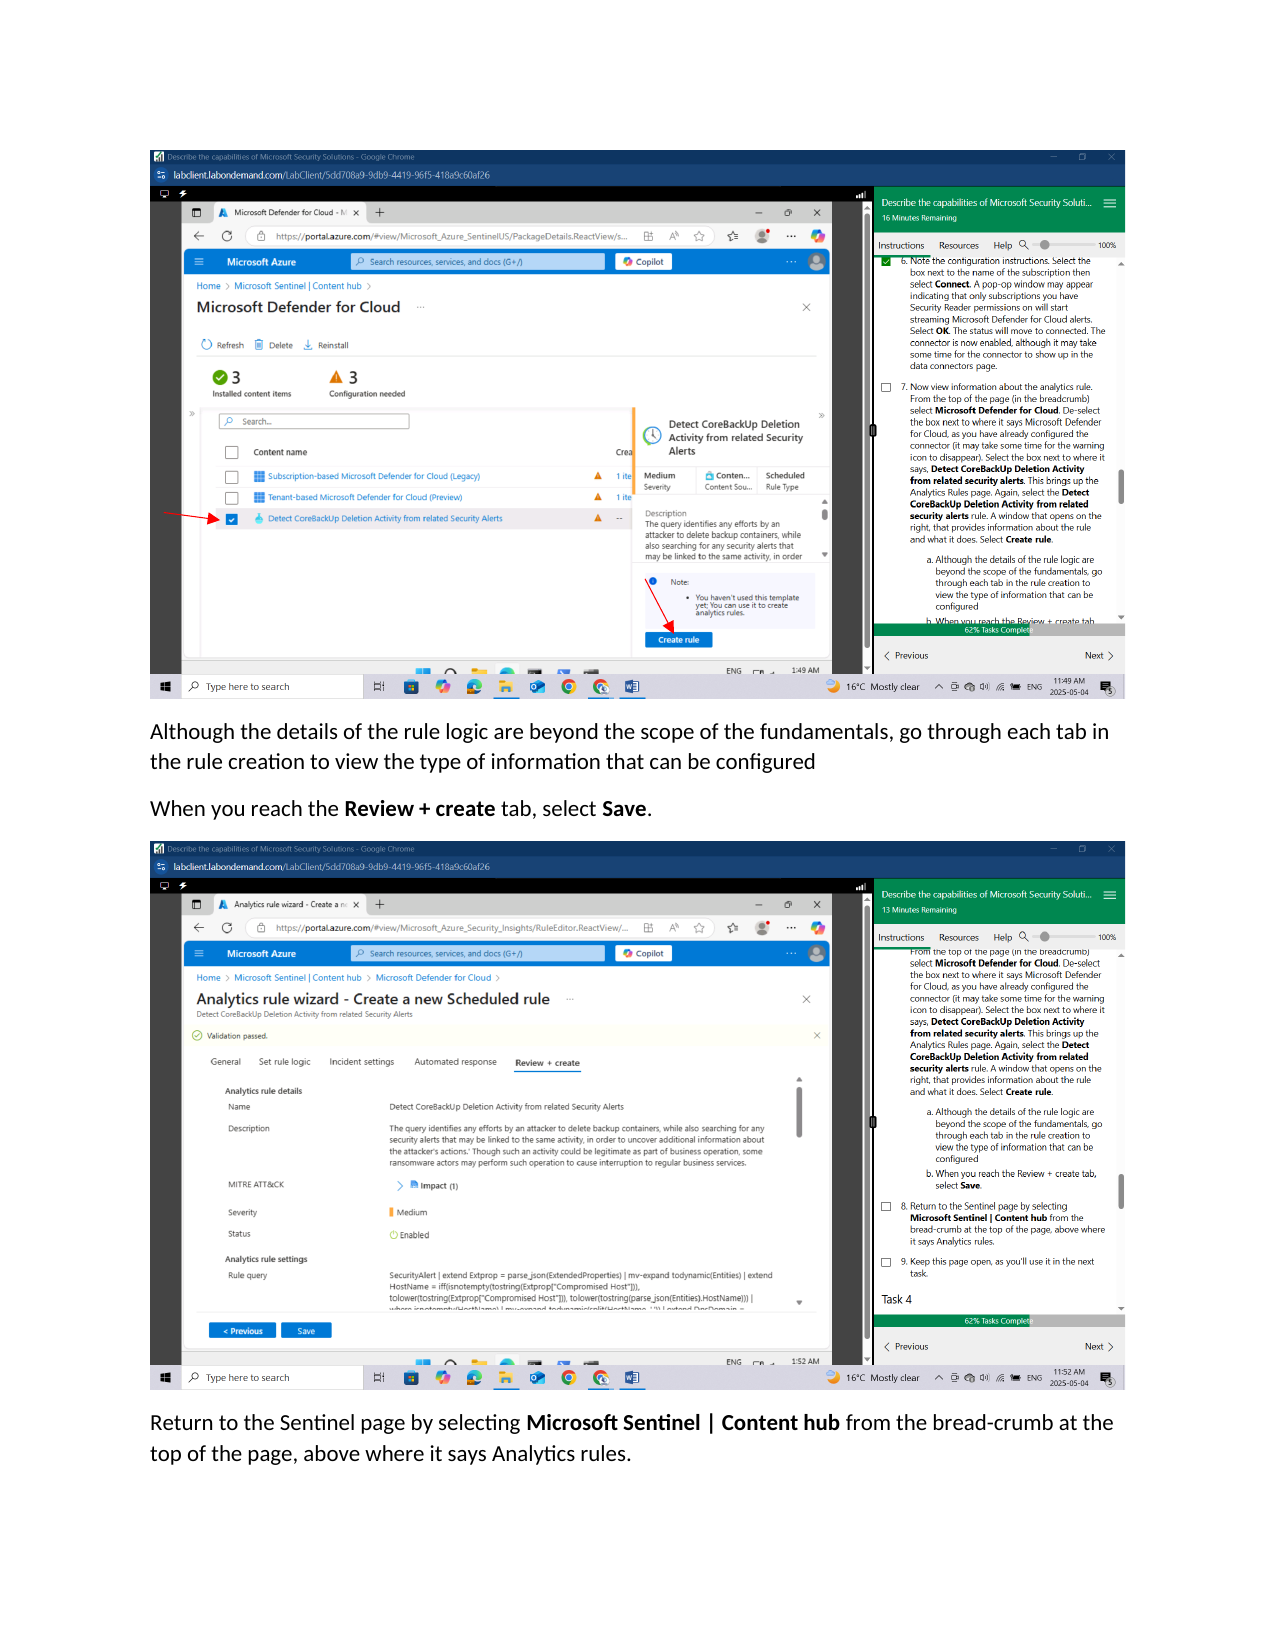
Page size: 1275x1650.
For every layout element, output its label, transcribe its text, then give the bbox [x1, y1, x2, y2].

text Return to the Sentinel page by selecting Microsoft Sentinel | Content hub from the bread-crumb at the top of the page, above where it says Analytics rules. [150, 1408, 1125, 1467]
text Although the details of the rule logic are beyond the scope of the fundamentals, go through each tab in the rule creation to view the type of information that can be configured [150, 717, 1125, 776]
picture [150, 841, 1125, 1390]
text When you reach the Review + create tab, select Save. [150, 794, 1125, 822]
picture [150, 150, 1125, 699]
